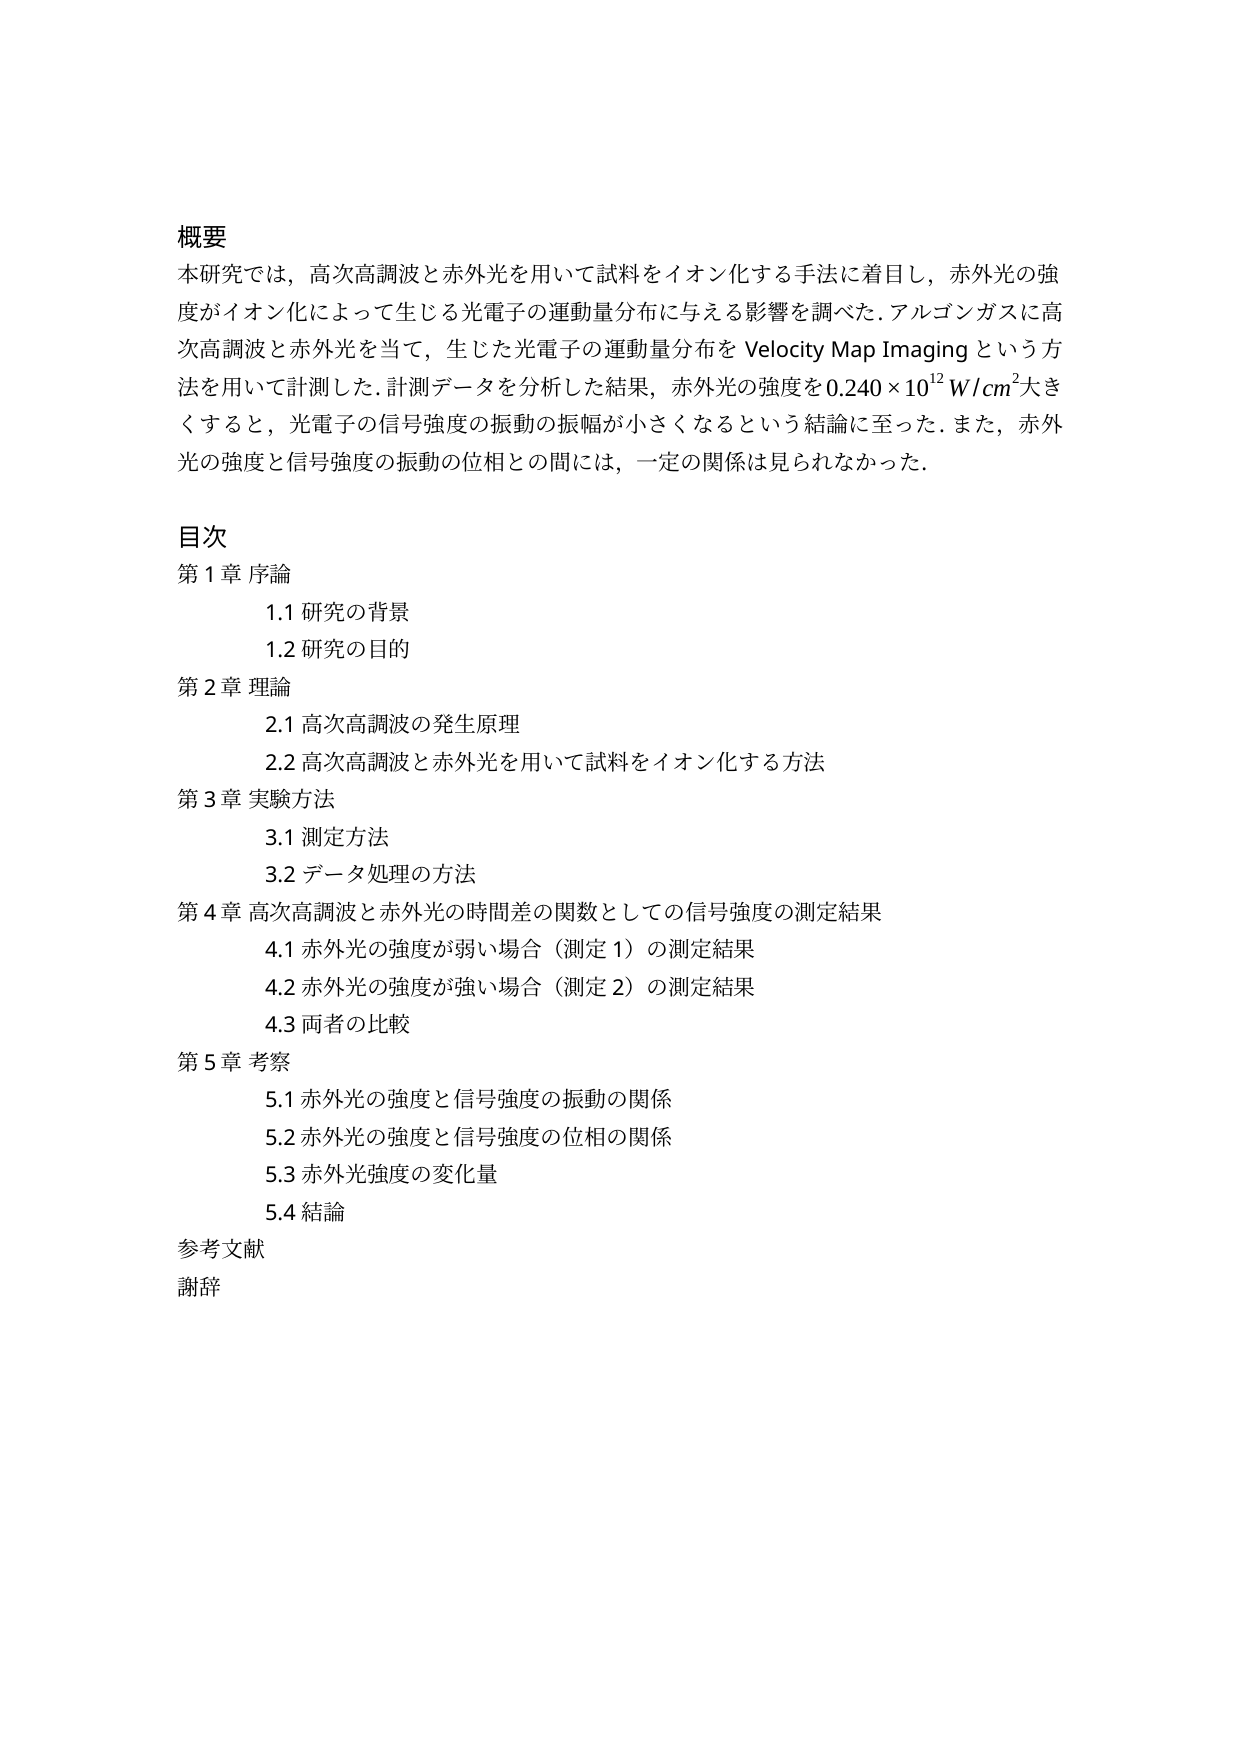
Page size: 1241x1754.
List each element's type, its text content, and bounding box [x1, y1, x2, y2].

subtitle 概要 [177, 217, 1063, 254]
text 1.1 研究の背景 [177, 592, 1063, 629]
text 5.2赤外光の強度と信号強度の位相の関係 [177, 1117, 1063, 1154]
text 参考文献 [177, 1229, 1063, 1267]
text 3.2 データ処理の方法 [177, 854, 1063, 892]
text 本研究では，高次高調波と赤外光を用いて試料をイオン化する手法に着目し，赤外光の強度がイオン化によって生じる光電子の運動量分布に与える影響を調べた. アルゴンガスに高次高調波と赤外光を当て，生じた光電子の運動量分布をVelocity Map Imagingという方法を用いて計測した. 計測データを分析した結果，赤外光の強度を大きくすると，光電子の信号強度の振動の振幅が小さくなるという結論に至った. また，赤外光の強度と信号強度の振動の位相との間には，一定の関係は見られなかった. [177, 254, 1063, 479]
text 1.2 研究の目的 [177, 629, 1063, 667]
text 第5章 考察 [177, 1042, 1063, 1079]
text 5.3 赤外光強度の変化量 [177, 1154, 1063, 1192]
text 2.1 高次高調波の発生原理 [177, 704, 1063, 742]
text 4.2 赤外光の強度が強い場合（測定2）の測定結果 [177, 967, 1063, 1004]
text 2.2 高次高調波と赤外光を用いて試料をイオン化する方法 [177, 742, 1063, 779]
text 謝辞 [177, 1267, 1063, 1304]
text 4.1 赤外光の強度が弱い場合（測定1）の測定結果 [177, 929, 1063, 967]
text 第2章 理論 [177, 667, 1063, 704]
text 3.1 測定方法 [177, 817, 1063, 854]
text 5.1赤外光の強度と信号強度の振動の関係 [177, 1079, 1063, 1117]
text 第4章 高次高調波と赤外光の時間差の関数としての信号強度の測定結果 [177, 892, 1063, 929]
text 第3章 実験方法 [177, 779, 1063, 817]
subtitle 目次 [177, 517, 1063, 554]
text 5.4 結論 [177, 1192, 1063, 1229]
text 4.3 両者の比較 [177, 1004, 1063, 1042]
text 第1章 序論 [177, 554, 1063, 592]
